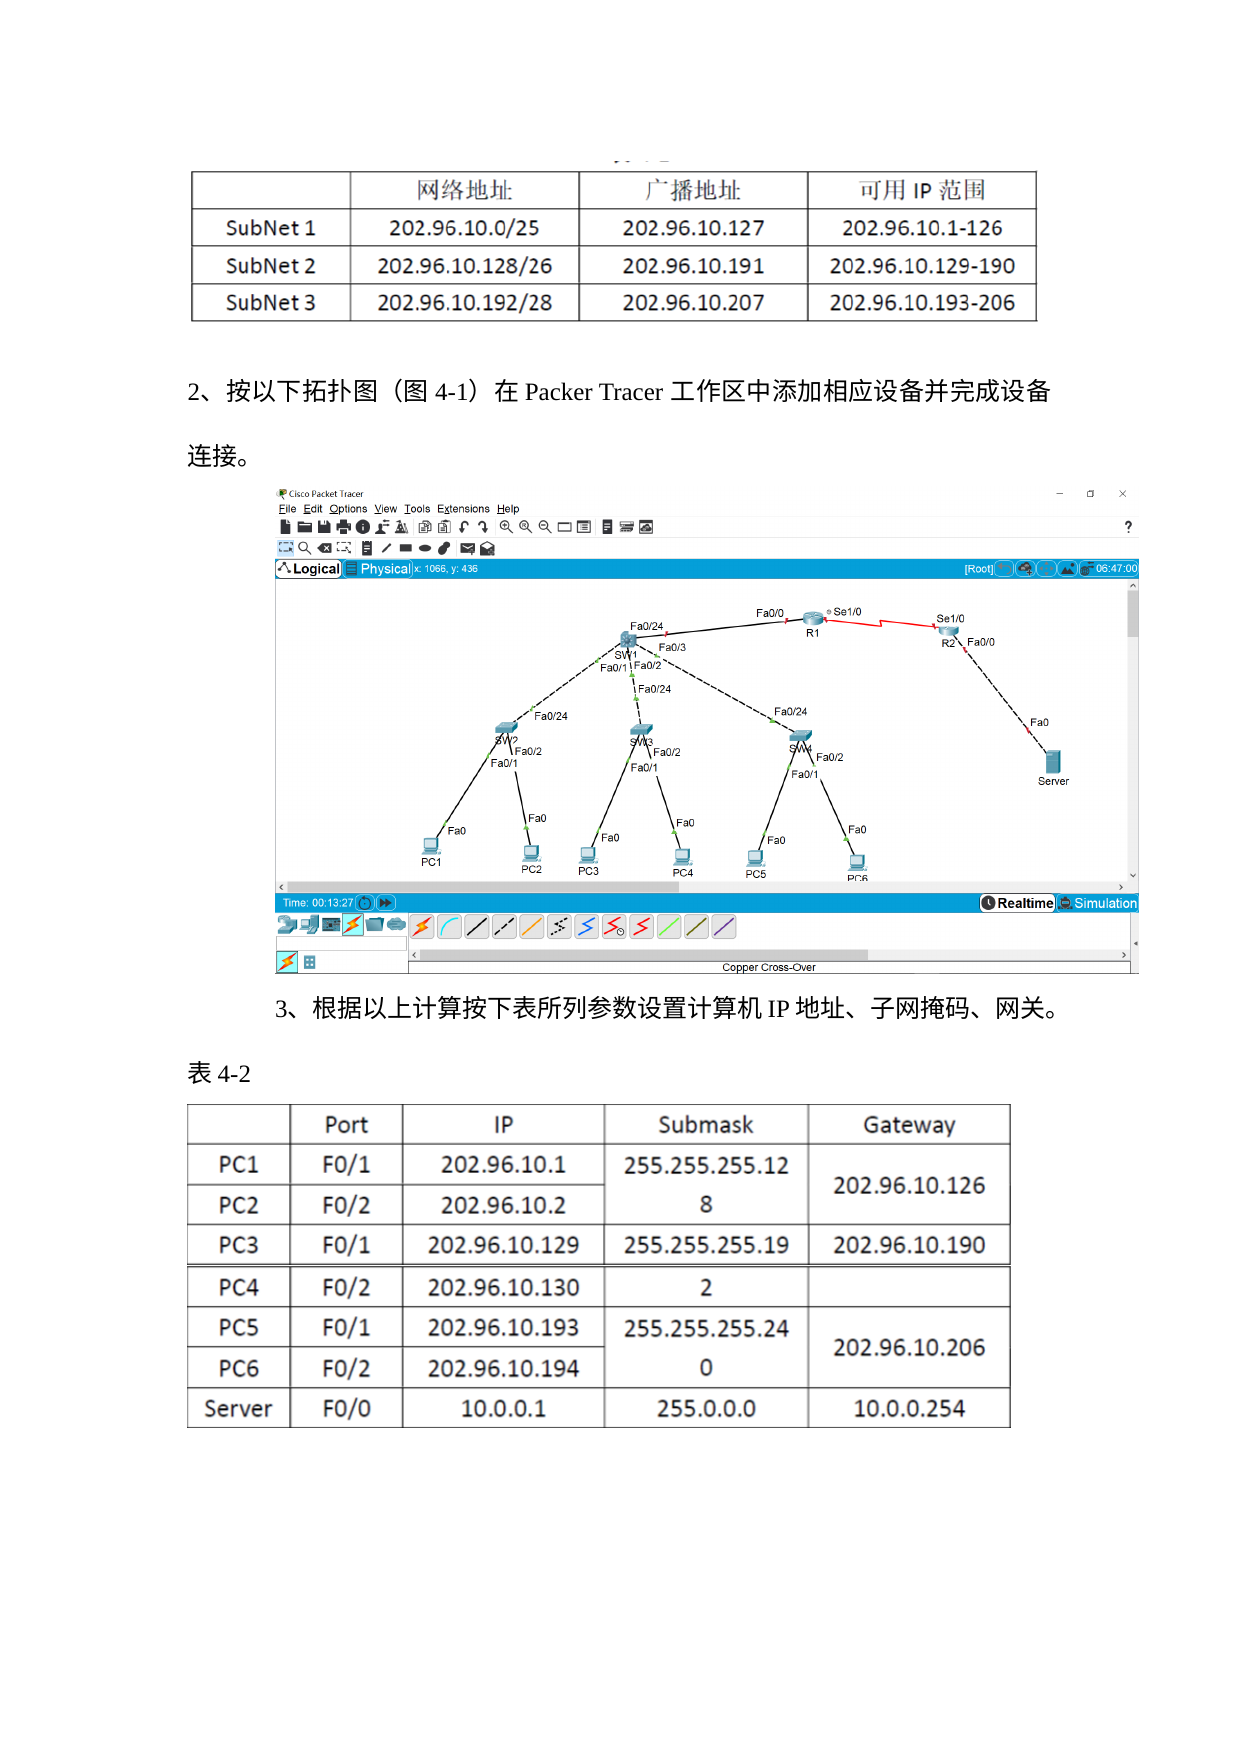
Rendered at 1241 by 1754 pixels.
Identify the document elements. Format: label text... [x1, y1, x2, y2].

picture [1019, 563, 1032, 576]
picture [1059, 897, 1072, 908]
text 3、根据以上计算按下表所列参数设置计算机IP 地址、子网掩码、网关。 [275, 974, 1053, 1039]
picture [1081, 567, 1088, 576]
text 2、按以下拓扑图（图4-1）在Packer Tracer 工作区中添加相应设备并完成设备连接。 [187, 357, 1053, 487]
picture [187, 1104, 1011, 1265]
picture [381, 900, 389, 905]
picture [187, 1266, 1011, 1428]
text 表4-2 [187, 1039, 1053, 1104]
picture [275, 486, 1139, 974]
picture [187, 161, 1054, 328]
